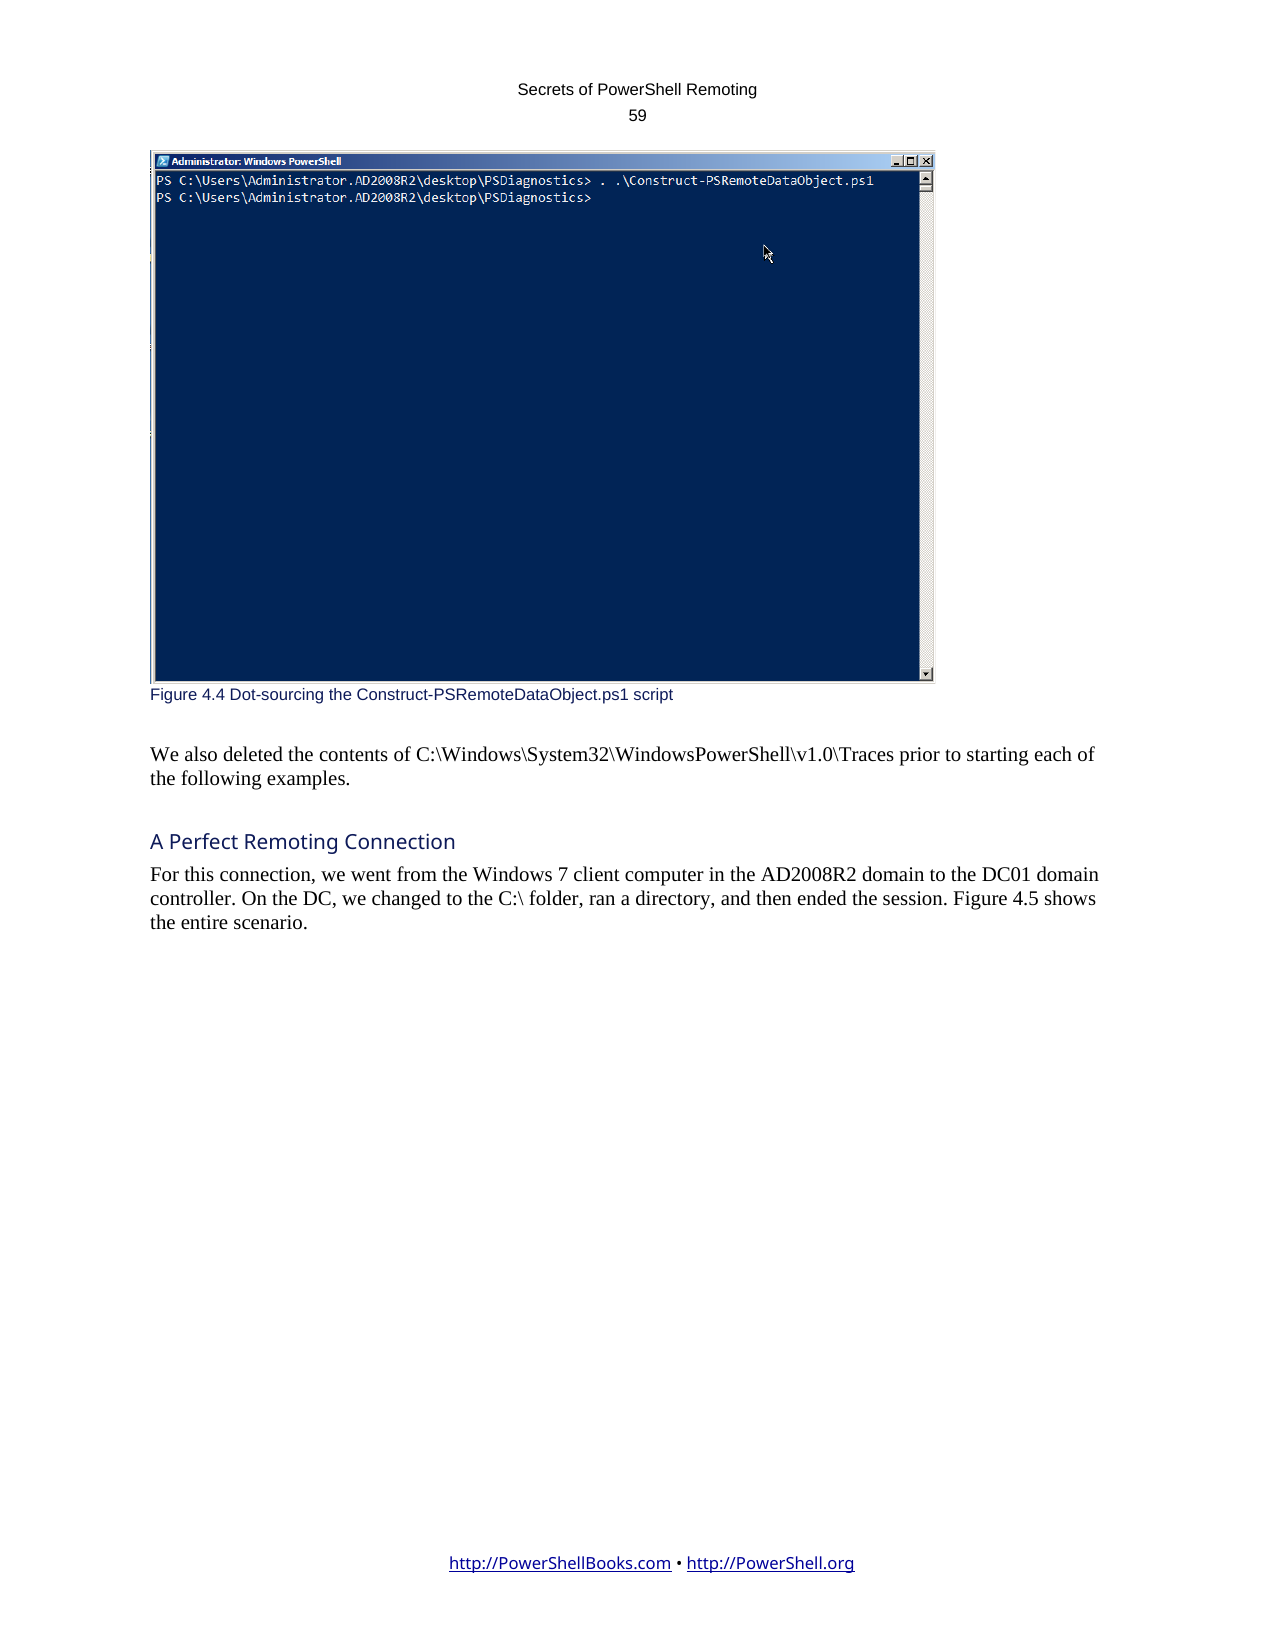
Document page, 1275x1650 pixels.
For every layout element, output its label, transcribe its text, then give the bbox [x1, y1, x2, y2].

picture [150, 150, 936, 684]
text For this connection, we went from the Windows 7 client computer in the AD2008R2 domain to the DC01 domain controller. On the DC, we changed to the C:\ folder, ran a directory, and then ended the session. Figure 4.5 shows the entire scenario. [150, 862, 1125, 934]
subtitle A Perfect Remoting Connection [150, 827, 1125, 856]
text Figure 4.4 Dot-sourcing the Construct-PSRemoteDataObject.ps1 script [150, 683, 1125, 704]
text We also deleted the contents of C:\Windows\System32\WindowsPowerShell\v1.0\Traces prior to starting each of the following examples. [150, 742, 1125, 790]
